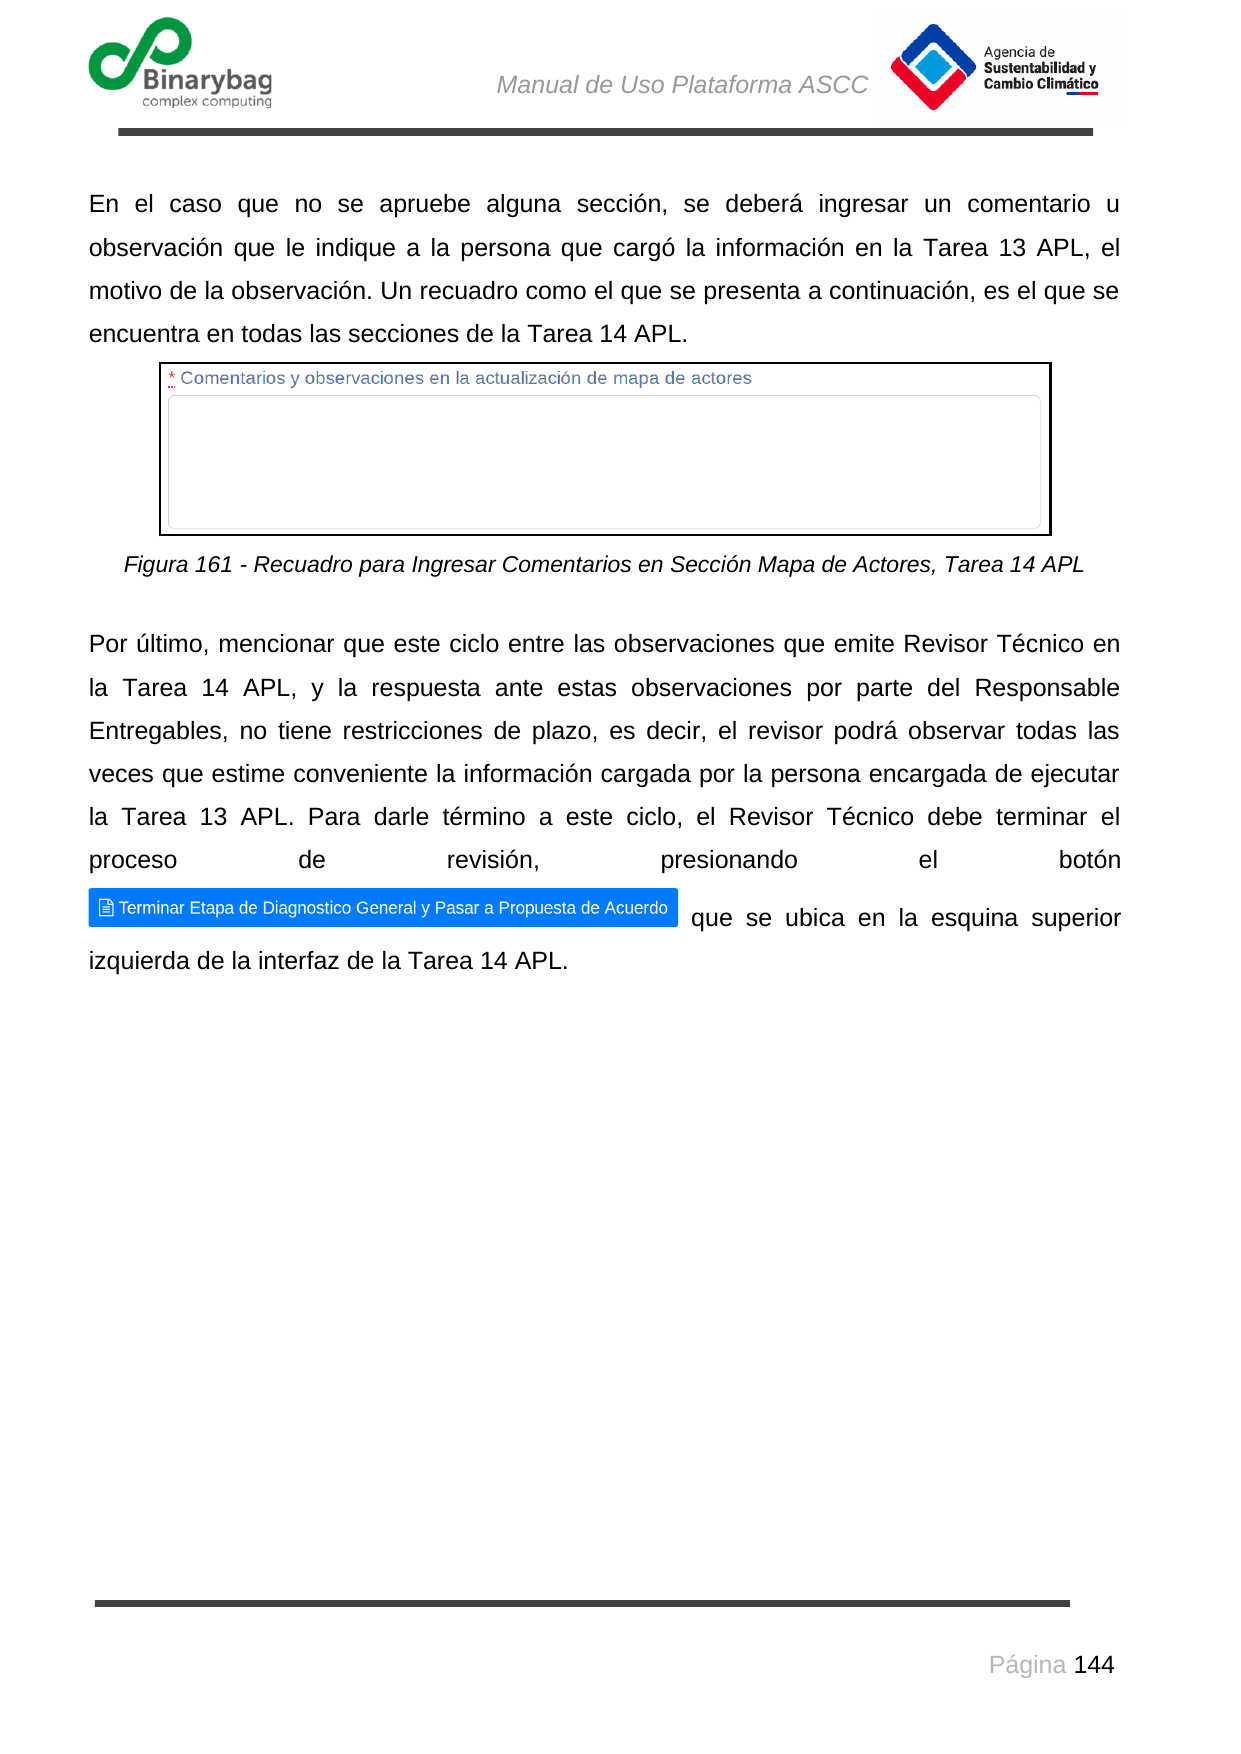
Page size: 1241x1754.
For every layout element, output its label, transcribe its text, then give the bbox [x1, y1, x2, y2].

picture [118, 128, 1094, 136]
picture [878, 9, 1123, 122]
text En el caso que no se apruebe alguna sección, se deberá ingresar un comentario u observación que le indique a la persona que cargó la información en la Tarea 13 APL, el motivo de la observación. Un recuadro como el que se presenta a continuación, es el que se encuentra en todas las secciones de la Tarea 14 APL. [88, 189, 1122, 348]
text Figura 161 - Recuadro para Ingresar Comentarios en Sección Mapa de Actores, Tarea 14 APL [88, 551, 1122, 577]
picture [94, 1600, 1070, 1607]
picture [88, 17, 272, 108]
text Por último, mencionar que este ciclo entre las observaciones que emite Revisor Técnico en la Tarea 14 APL, y la respuesta ante estas observaciones por parte del Responsable Entregables, no tiene restricciones de plazo, es decir, el revisor podrá observar todas las veces que estime conveniente la información cargada por la persona encargada de ejecutar la Tarea 13 APL. Para darle término a este ciclo, el Revisor Técnico debe terminar el proceso de revisión, presionando el botón que se ubica en la esquina superior izquierda de la interfaz de la Tarea 14 APL. [88, 629, 1122, 975]
picture [88, 888, 679, 927]
picture [161, 364, 1049, 534]
